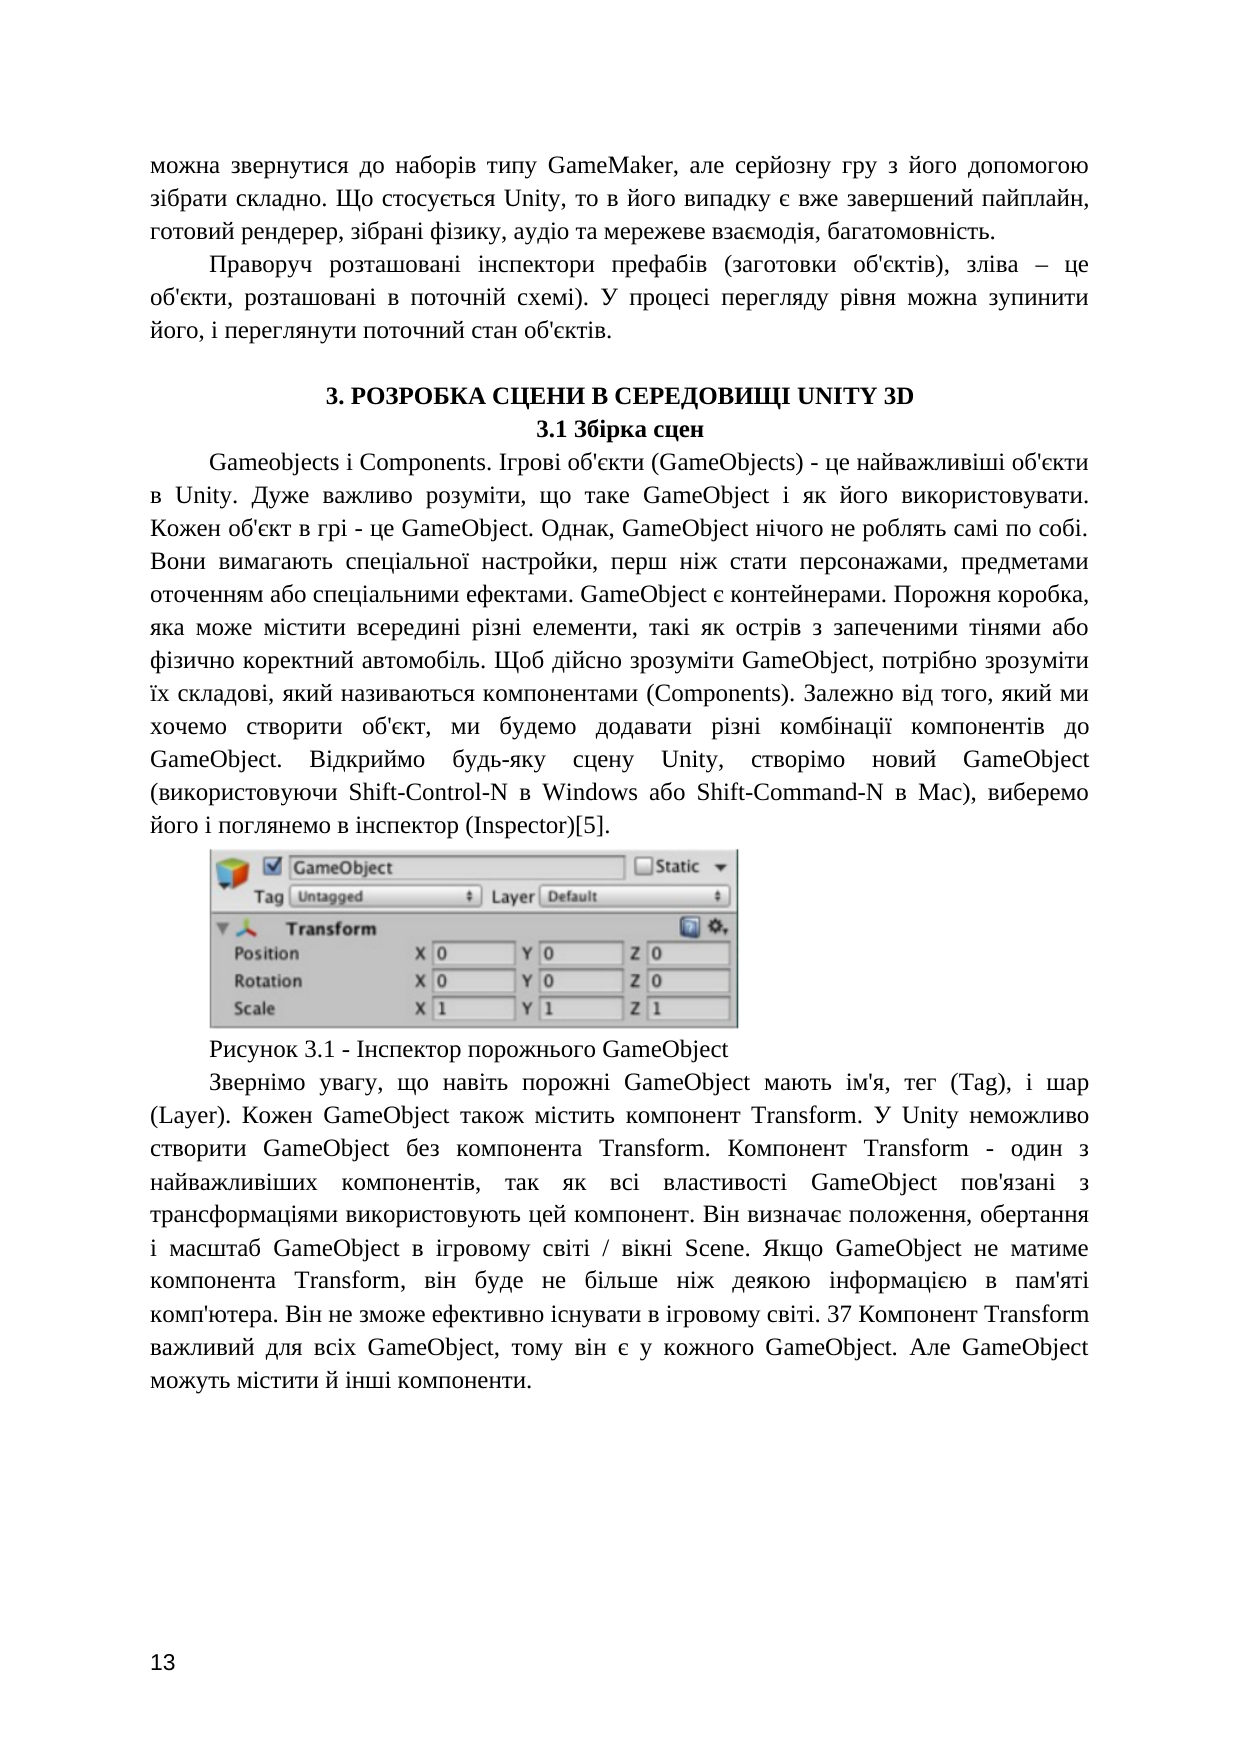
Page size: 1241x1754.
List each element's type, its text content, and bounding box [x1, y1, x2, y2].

text Праворуч розташовані інспектори префабів (заготовки об'єктів), зліва ‒ це об'єкти, розташовані в поточній схемі). У процесі перегляду рівня можна зупинити його, і переглянути поточний стан об'єктів. [150, 249, 1090, 344]
text Gameobjects i Components. Ігрові об'єкти (GameObjects) - це найважливіші об'єкти в Unity. Дуже важливо розуміти, що таке GameObject і як його використовувати. Кожен об'єкт в грі - це GameObject. Однак, GameObject нічого не роблять самі по собі. Вони вимагають спеціальної настройки, перш ніж стати персонажами, предметами оточенням або спеціальними ефектами. GameObject є контейнерами. Порожня коробка, яка може містити всередині різні елементи, такі як острів з запеченими тінями або фізично коректний автомобіль. Щоб дійсно зрозуміти GameObject, потрібно зрозуміти їх складові, який називаються компонентами (Components). Залежно від того, який ми хочемо створити об'єкт, ми будемо додавати різні комбінації компонентів до GameObject. Відкриймо будь-яку сцену Unity, створімо новий GameObject (використовуючи Shift-Control-N в Windows або Shift-Command-N в Mac), виберемо його і поглянемо в інспектор (Inspector)[5]. [150, 447, 1090, 839]
text Рисунок 3.1 - Інспектор порожнього GameObject [150, 1034, 1090, 1063]
text 3.1 Збiрка сцен [150, 414, 1090, 443]
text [150, 150, 1090, 245]
picture [208, 843, 740, 1031]
text 3. РОЗРОБКА СЦЕНИ В СЕРЕДОВИЩІ UNITY 3D [150, 381, 1090, 410]
text Звернімо увагу, що навіть порожні GameObject мають ім'я, тег (Tag), і шар (Layer). Кожен GameObject також містить компонент Transform. У Unity неможливо створити GameObject без компонента Transform. Компонент Transform - один з найважливіших компонентів, так як всі властивості GameObject пов'язані з трансформаціями використовують цей компонент. Він визначає положення, обертання і масштаб GameObject в ігровому світі / вікні Scene. Якщо GameObject не матиме компонента Transform, він буде не більше ніж деякою інформацією в пам'яті комп'ютера. Він не зможе ефективно існувати в ігровому світі. 37 Компонент Transform важливий для всіх GameObject, тому він є у кожного GameObject. Але GameObject можуть містити й інші компоненти. [150, 1067, 1090, 1393]
